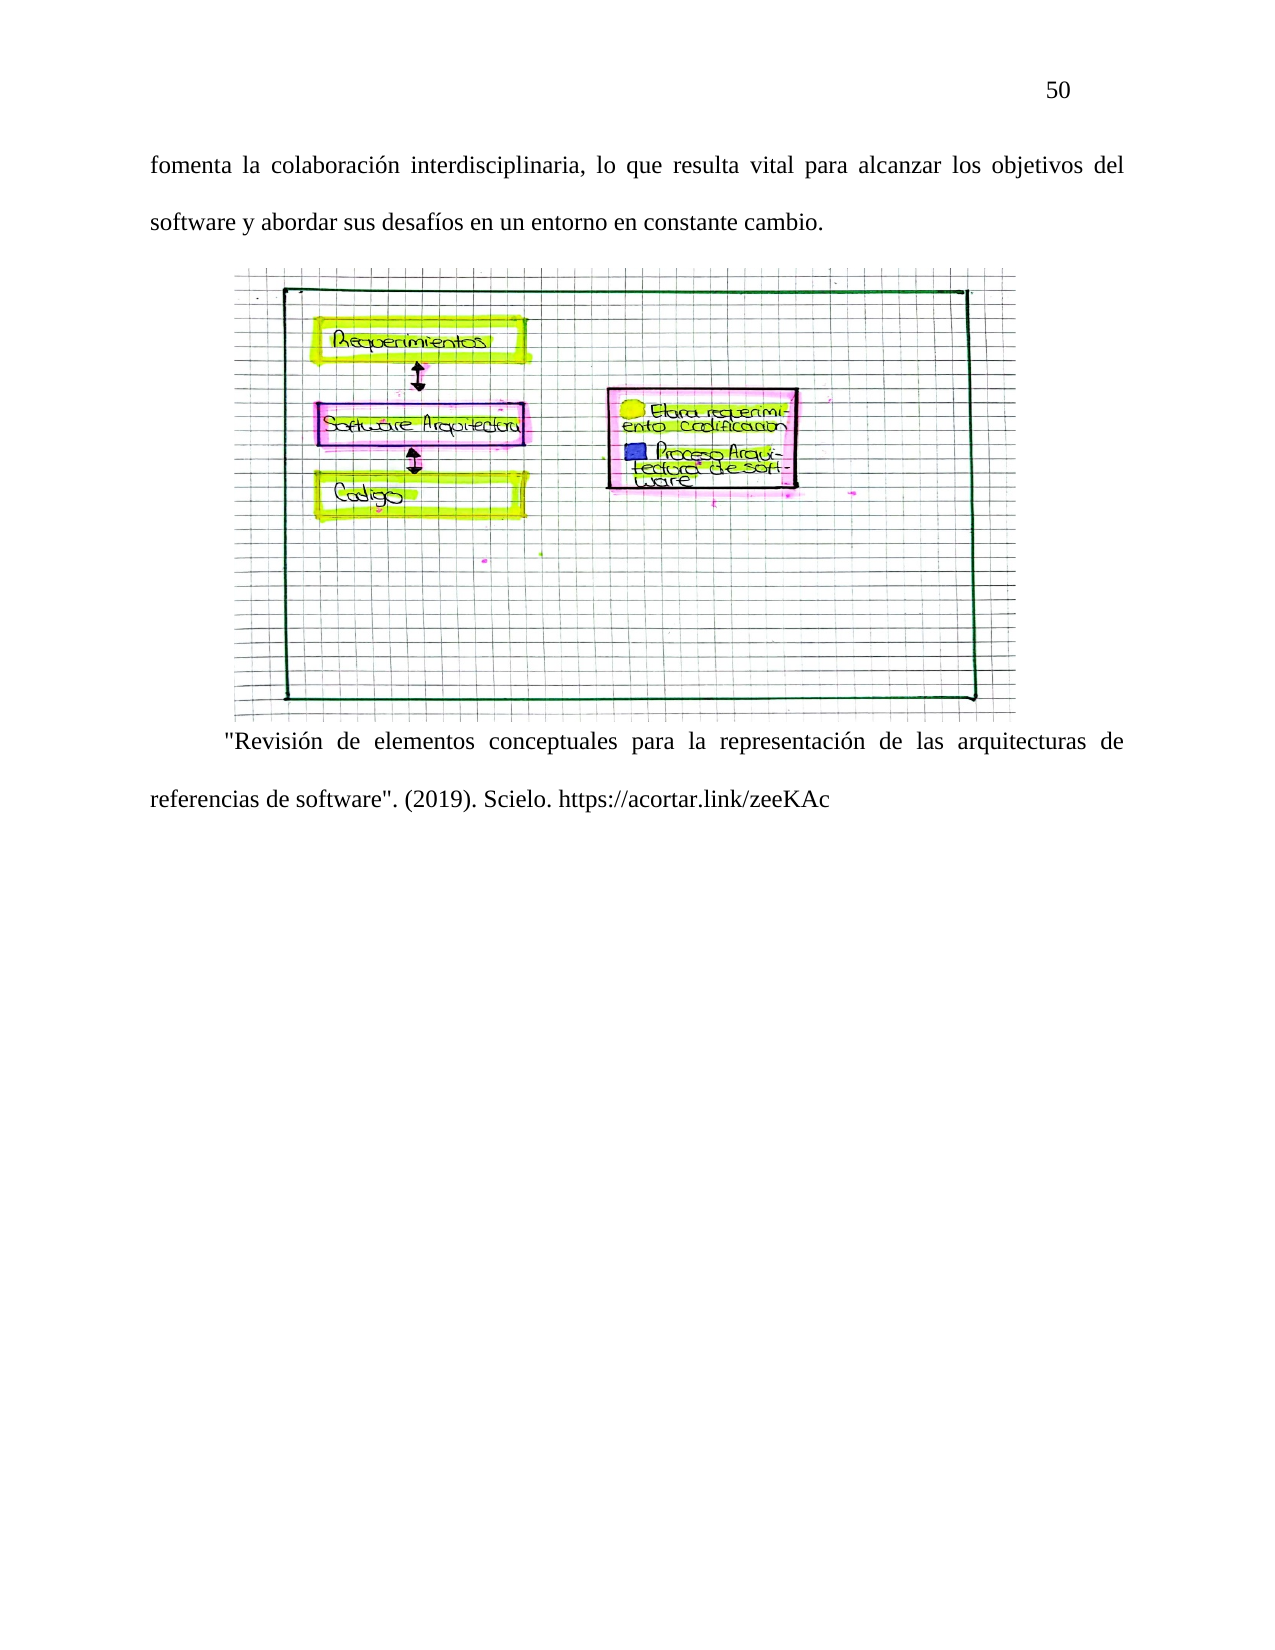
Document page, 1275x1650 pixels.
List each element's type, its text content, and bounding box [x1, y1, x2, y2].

text "Revisión de elementos conceptuales para la representación de las arquitecturas de referencias de software". (2019). Scielo. https://acortar.link/zeeKAc [150, 640, 1125, 812]
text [150, 150, 1125, 236]
picture [234, 268, 1016, 722]
